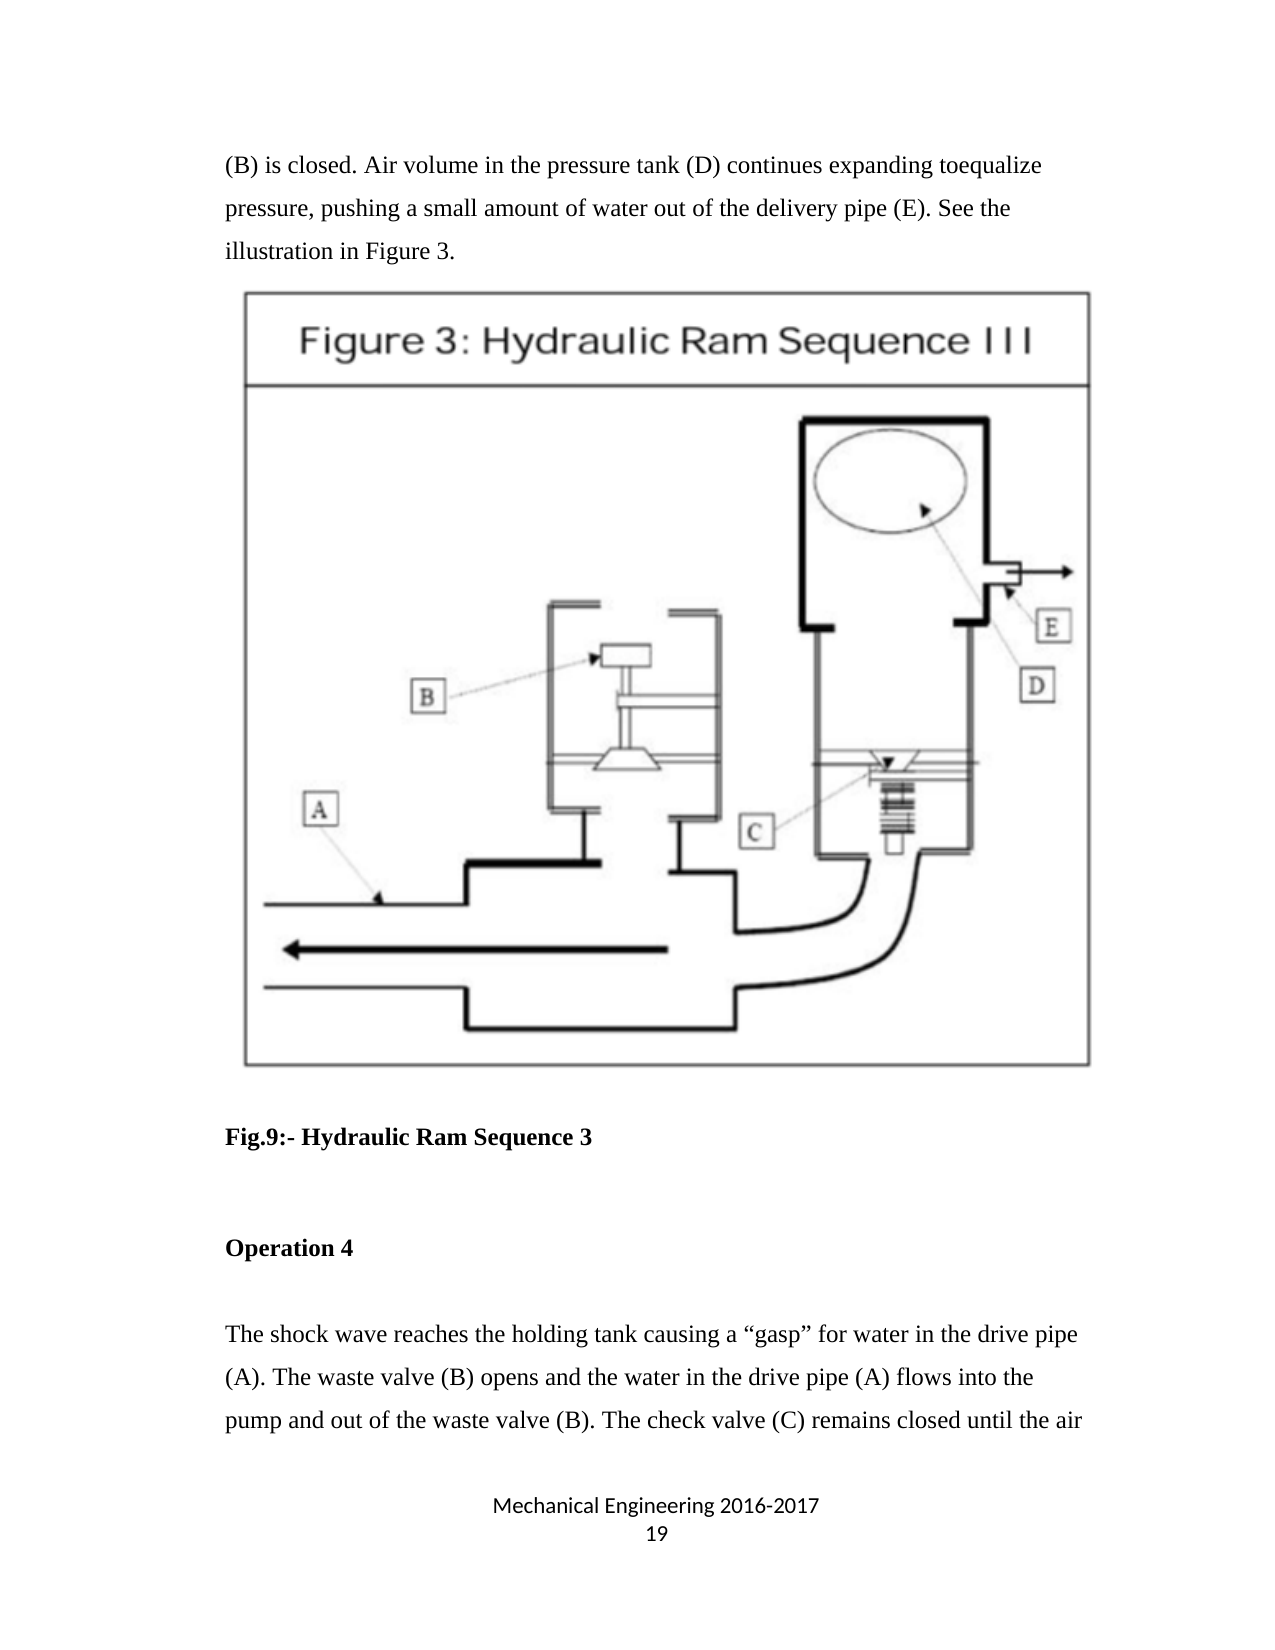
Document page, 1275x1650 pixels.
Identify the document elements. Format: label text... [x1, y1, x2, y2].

text Fig.9:- Hydraulic Ram Sequence 3 [225, 1083, 1087, 1151]
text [225, 150, 1087, 265]
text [225, 1319, 1087, 1434]
text Operation 4 [225, 1233, 1087, 1262]
picture [225, 279, 1118, 1083]
